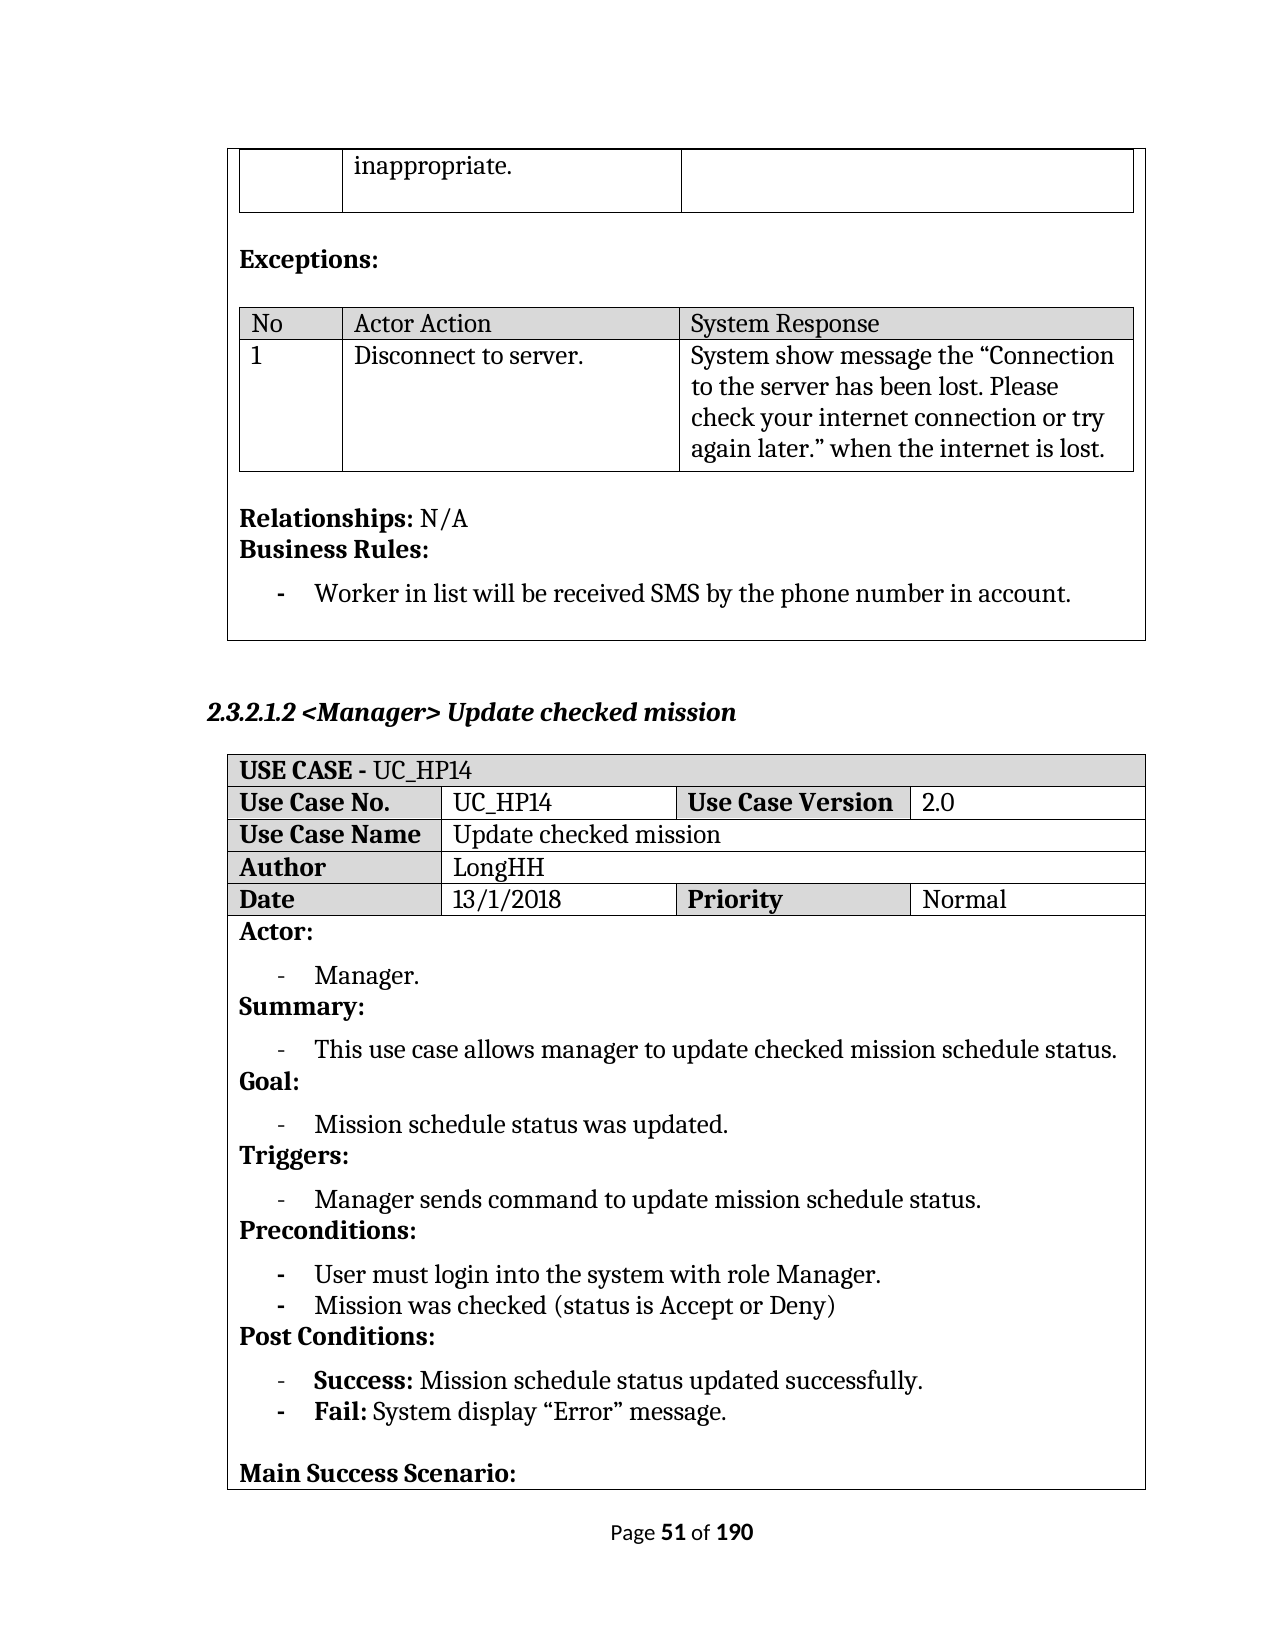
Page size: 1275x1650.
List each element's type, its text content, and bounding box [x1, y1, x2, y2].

table_cell Use Case No. [228, 787, 441, 818]
text 2.3.2.1.2 <Manager> Update checked mission [207, 697, 1157, 729]
table_cell LongHH [442, 852, 1145, 883]
table_cell 2.0 [911, 787, 1145, 818]
table_cell Priority [677, 884, 910, 915]
table_cell Author [228, 852, 441, 883]
table_cell Normal [911, 884, 1145, 915]
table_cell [228, 916, 1145, 1489]
table_cell Date [228, 884, 441, 915]
table_cell Use Case Name [228, 820, 441, 851]
table_cell 13/1/2018 [442, 884, 676, 915]
table_cell UC_HP14 [442, 787, 676, 818]
table_cell Update checked mission [442, 820, 1145, 851]
table_header USE CASE - UC_HP14 [228, 755, 1145, 786]
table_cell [228, 149, 1145, 640]
table_cell Use Case Version [677, 787, 910, 818]
